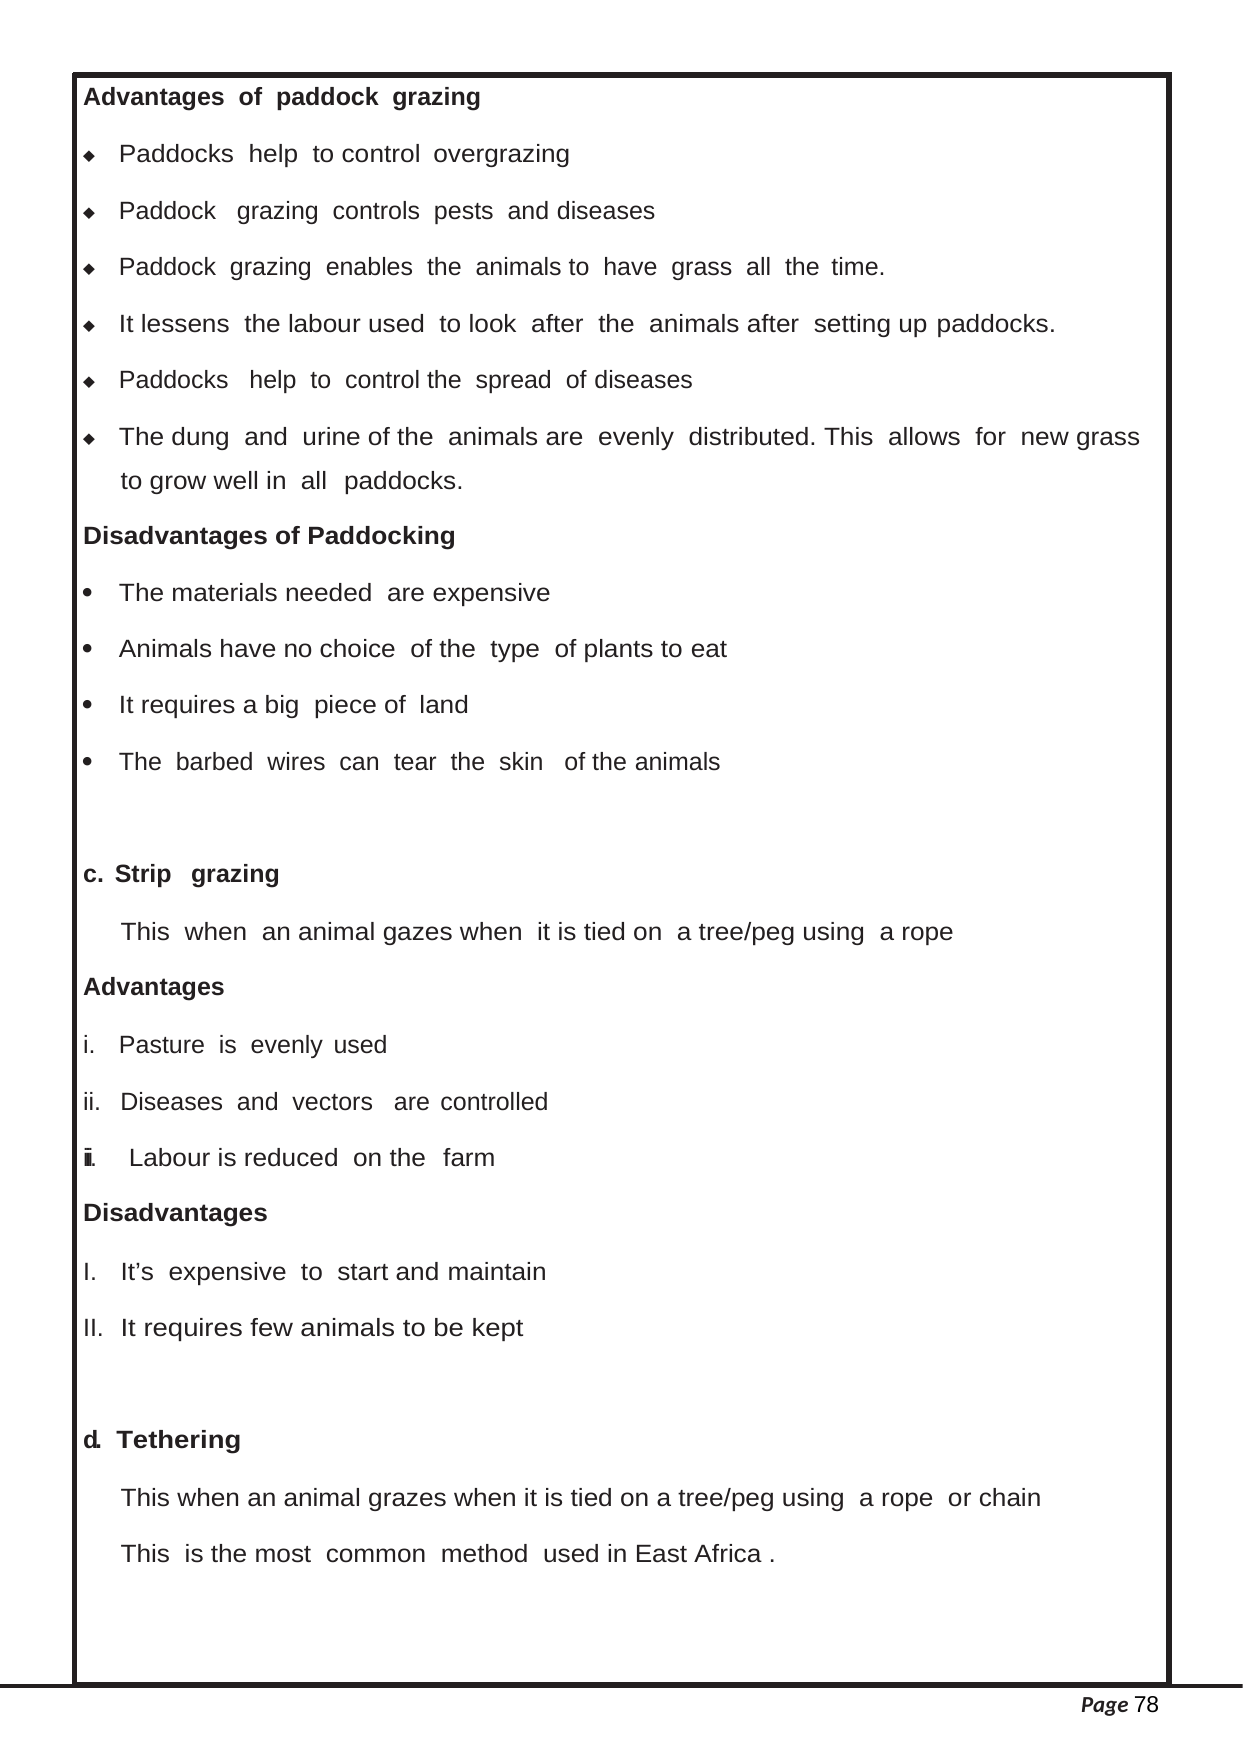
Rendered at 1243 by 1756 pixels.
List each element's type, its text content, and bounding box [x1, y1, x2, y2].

list The materials needed are expensive [83, 578, 1243, 607]
subtitle Strip grazing [83, 859, 1243, 888]
list Paddock grazing controls pests and diseases [83, 196, 1243, 225]
list Labour is reduced on the farm [83, 1143, 1243, 1171]
text This when an animal gazes when it is tied on a tree/peg using a rope [120, 917, 1243, 946]
list It requires a big piece of land [83, 690, 1243, 719]
list Paddock grazing enables the animals to have grass all the time. [83, 252, 1243, 281]
list Diseases and vectors are controlled [83, 1087, 1243, 1116]
text This when an animal grazes when it is tied on a tree/peg using a rope or chain This is the most common method used in East Africa . [120, 1483, 1090, 1568]
list Paddocks help to control overgrazing [83, 139, 1243, 168]
list It requires few animals to be kept [83, 1313, 1243, 1342]
list Pasture is evenly used [83, 1030, 1243, 1059]
list Paddocks help to control the spread of diseases [83, 365, 1243, 394]
list It’s expensive to start and maintain [83, 1257, 1243, 1286]
subtitle Advantages of paddock grazing [83, 82, 1243, 110]
subtitle Disadvantages [83, 1198, 1243, 1227]
list The dung and urine of the animals are evenly distributed. This allows for new grass to grow well in all paddocks. [83, 422, 1150, 494]
list Animals have no choice of the type of plants to eat [83, 634, 1243, 663]
subtitle Advantages [83, 972, 1243, 1001]
list It lessens the labour used to look after the animals after setting up paddocks. [83, 309, 1243, 337]
subtitle Disadvantages of Paddocking [83, 521, 1243, 550]
subtitle Tethering [83, 1425, 1243, 1454]
list The barbed wires can tear the skin of the animals [83, 747, 1243, 776]
